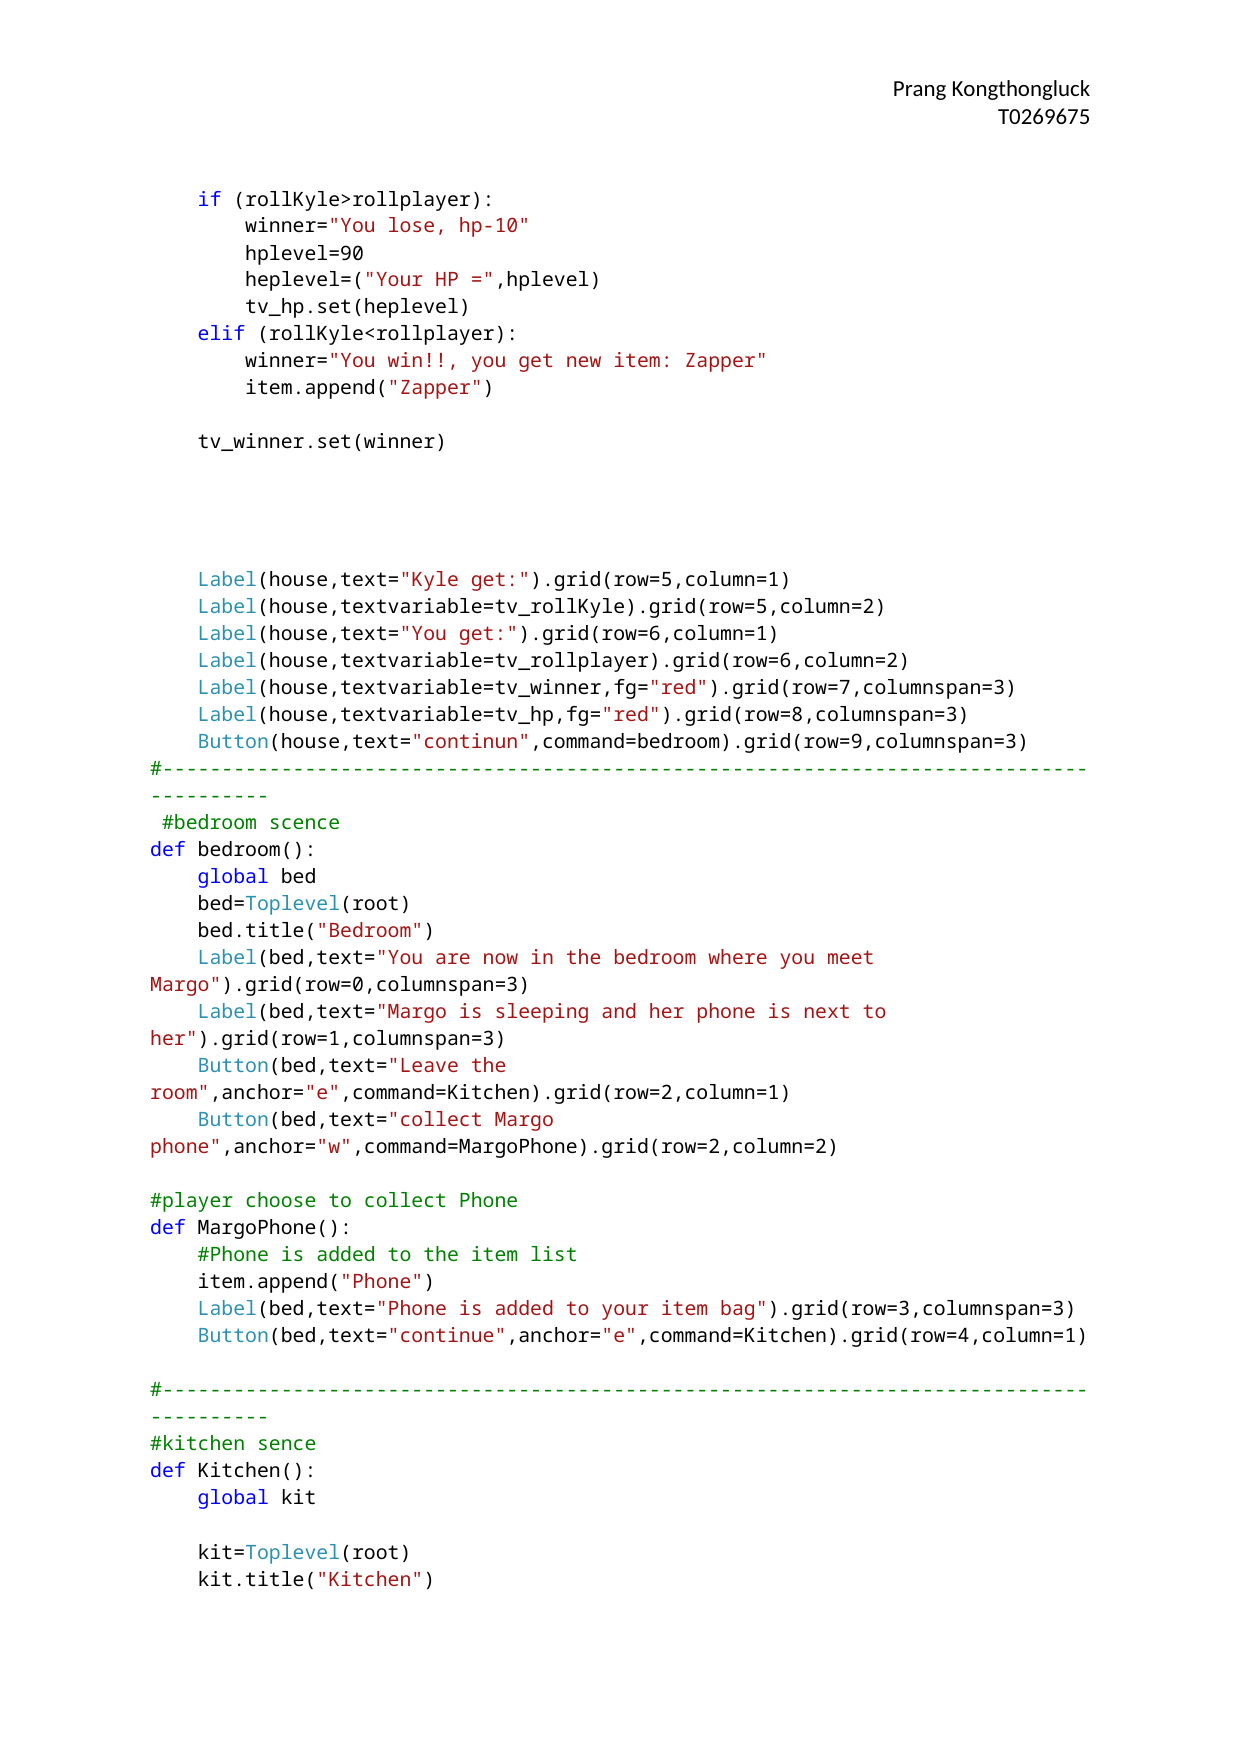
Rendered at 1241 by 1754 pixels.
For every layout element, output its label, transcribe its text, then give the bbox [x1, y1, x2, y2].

text Button(bed,text="Leave the room",anchor="e",command=Kitchen).grid(row=2,column=1) [150, 1051, 1090, 1105]
text Button(bed,text="continue",anchor="e",command=Kitchen).grid(row=4,column=1) [150, 1321, 1090, 1348]
text Label(house,textvariable=tv_rollplayer).grid(row=6,column=2) [150, 647, 1090, 673]
text winner="You lose, hp-10" [150, 212, 1090, 239]
text tv_winner.set(winner) [150, 428, 1090, 454]
text winner="You win!!, you get new item: Zapper" [150, 347, 1090, 374]
text Label(bed,text="Phone is added to your item bag").grid(row=3,columnspan=3) [150, 1294, 1090, 1321]
text item.append("Zapper") [150, 374, 1090, 401]
text def bedroom(): [150, 835, 1090, 862]
text tv_hp.set(heplevel) [150, 293, 1090, 320]
text elif (rollKyle<rollplayer): [150, 320, 1090, 347]
text Label(house,textvariable=tv_winner,fg="red").grid(row=7,columnspan=3) [150, 673, 1090, 701]
text hplevel=90 [150, 239, 1090, 266]
text Label(house,textvariable=tv_hp,fg="red").grid(row=8,columnspan=3) [150, 701, 1090, 727]
text kit.title("Kitchen") [150, 1565, 1090, 1592]
text #---------------------------------------------------------------------------------------- [150, 754, 1090, 808]
text def Kitchen(): [150, 1456, 1090, 1483]
text kit=Toplevel(root) [150, 1538, 1090, 1565]
text #player choose to collect Phone [150, 1186, 1090, 1213]
text if (rollKyle>rollplayer): [150, 185, 1090, 212]
text Label(house,text="You get:").grid(row=6,column=1) [150, 619, 1090, 647]
text Button(house,text="continun",command=bedroom).grid(row=9,columnspan=3) [150, 727, 1090, 754]
text Label(house,textvariable=tv_rollKyle).grid(row=5,column=2) [150, 593, 1090, 619]
text Label(bed,text="Margo is sleeping and her phone is next to her").grid(row=1,columnspan=3) [150, 997, 1090, 1051]
text #kitchen sence [150, 1429, 1090, 1456]
text bed.title("Bedroom") [150, 916, 1090, 943]
text item.append("Phone") [150, 1267, 1090, 1294]
text global bed [150, 862, 1090, 889]
text Label(house,text="Kyle get:").grid(row=5,column=1) [150, 566, 1090, 593]
text heplevel=("Your HP =",hplevel) [150, 266, 1090, 293]
text #Phone is added to the item list [150, 1240, 1090, 1267]
text bed=Toplevel(root) [150, 889, 1090, 916]
text #---------------------------------------------------------------------------------------- [150, 1375, 1090, 1429]
text def MargoPhone(): [150, 1213, 1090, 1240]
text Button(bed,text="collect Margo phone",anchor="w",command=MargoPhone).grid(row=2,column=2) [150, 1105, 1090, 1159]
text #bedroom scence [150, 808, 1090, 835]
text global kit [150, 1483, 1090, 1510]
text Label(bed,text="You are now in the bedroom where you meet Margo").grid(row=0,columnspan=3) [150, 943, 1090, 997]
